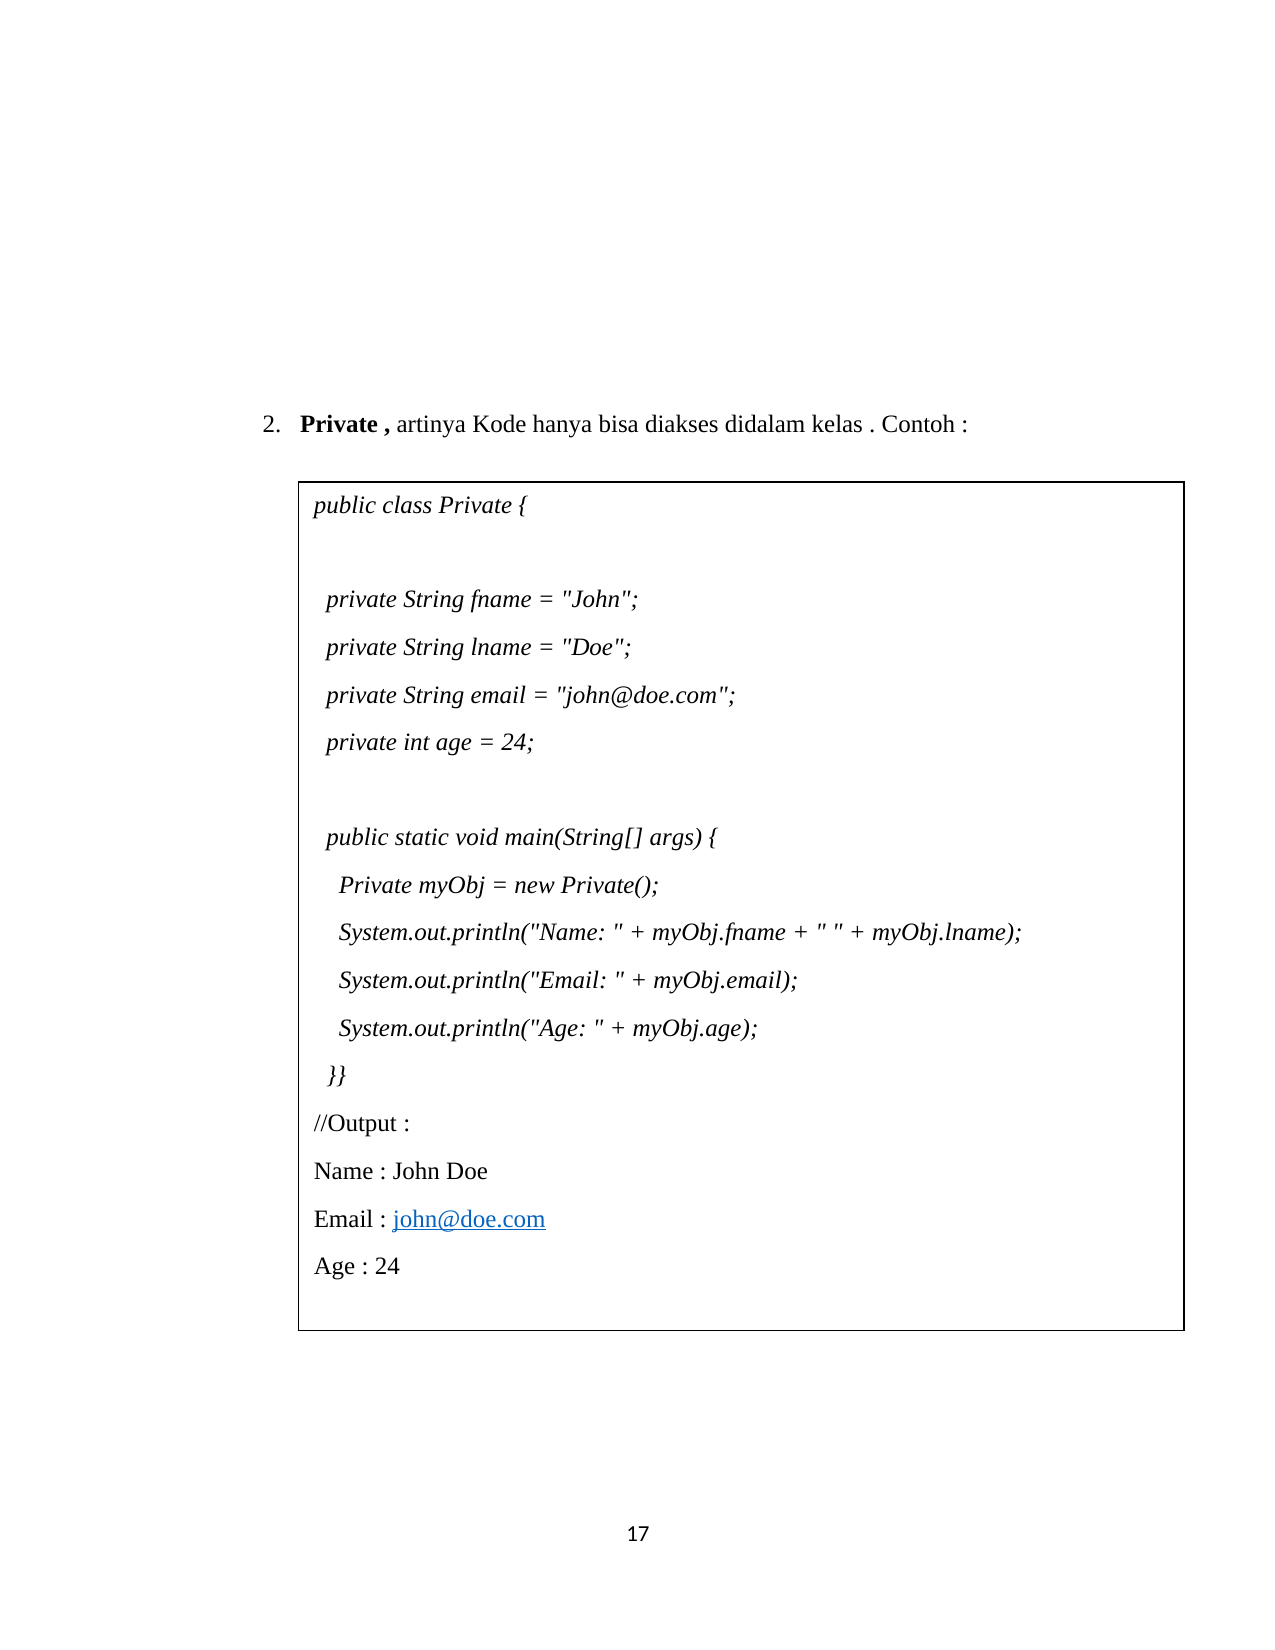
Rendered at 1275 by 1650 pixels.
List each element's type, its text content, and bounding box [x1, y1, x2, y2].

list Private , artinya Kode hanya bisa diakses didalam kelas . Contoh : [262, 409, 1125, 437]
